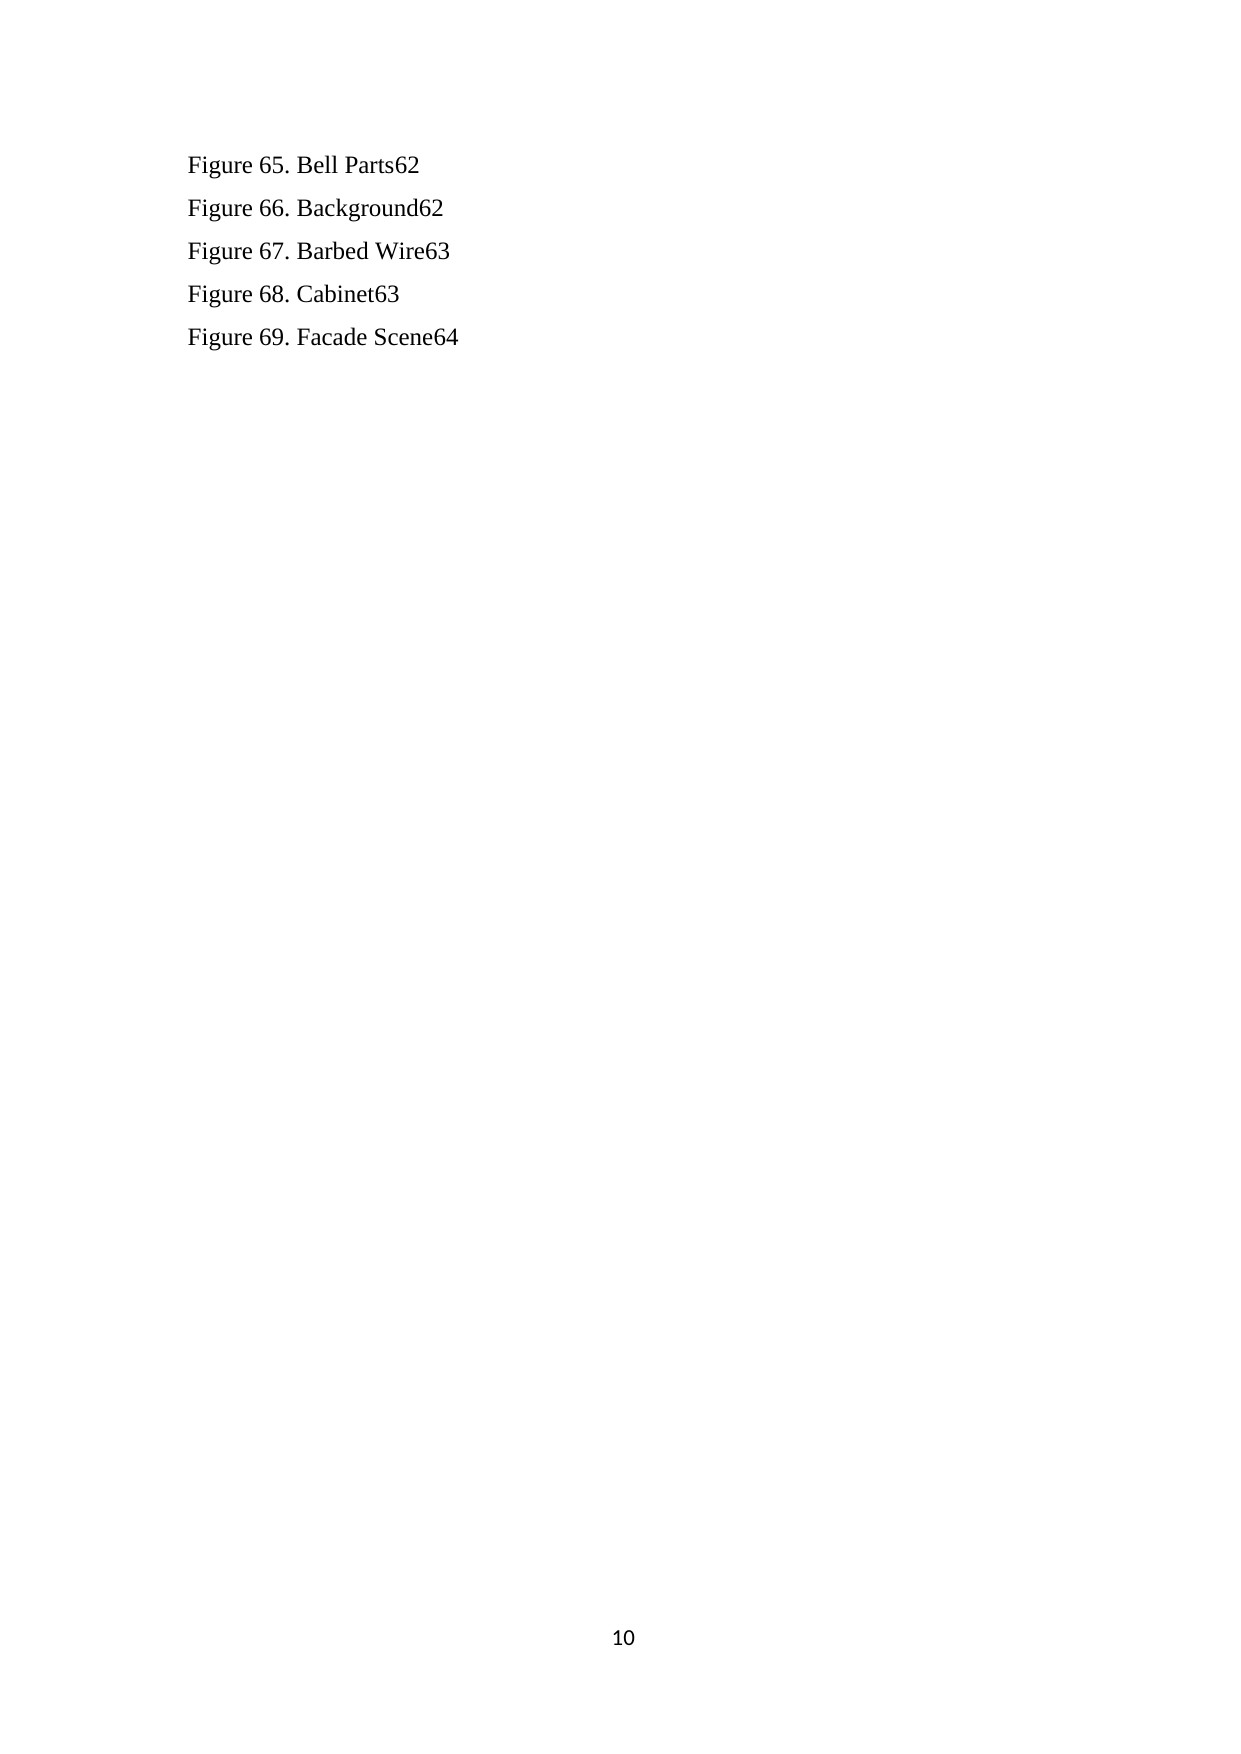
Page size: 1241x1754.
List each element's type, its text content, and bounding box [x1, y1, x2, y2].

text Figure 69. Facade Scene 64 [187, 322, 1058, 351]
text Figure 66. Background 62 [187, 193, 1058, 222]
text Figure 65. Bell Parts 62 [187, 150, 1058, 179]
text Figure 67. Barbed Wire 63 [187, 236, 1058, 265]
text Figure 68. Cabinet 63 [187, 279, 1058, 308]
